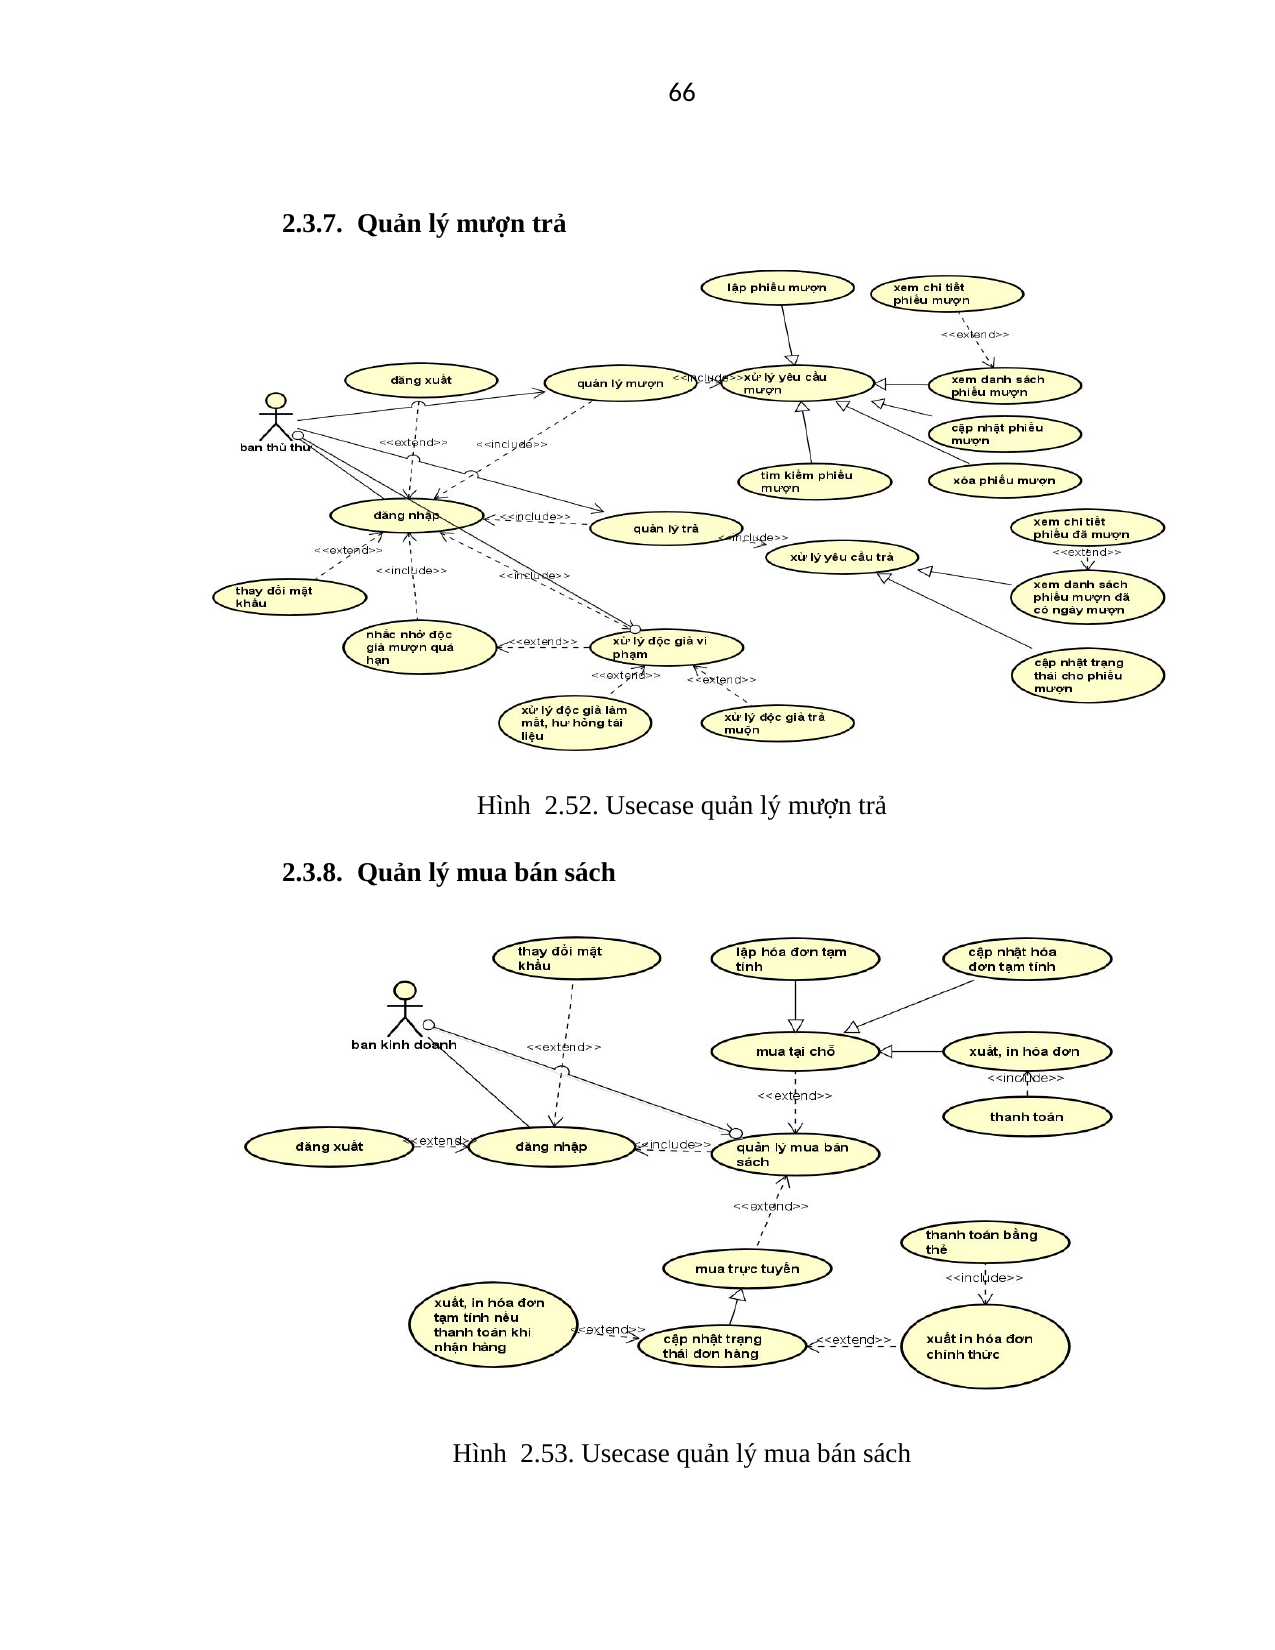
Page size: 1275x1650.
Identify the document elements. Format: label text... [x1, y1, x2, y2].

picture [206, 270, 1174, 756]
picture [234, 919, 1130, 1404]
list Quản lý mượn trả [282, 207, 1157, 238]
list Quản lý mua bán sách [282, 856, 1157, 888]
